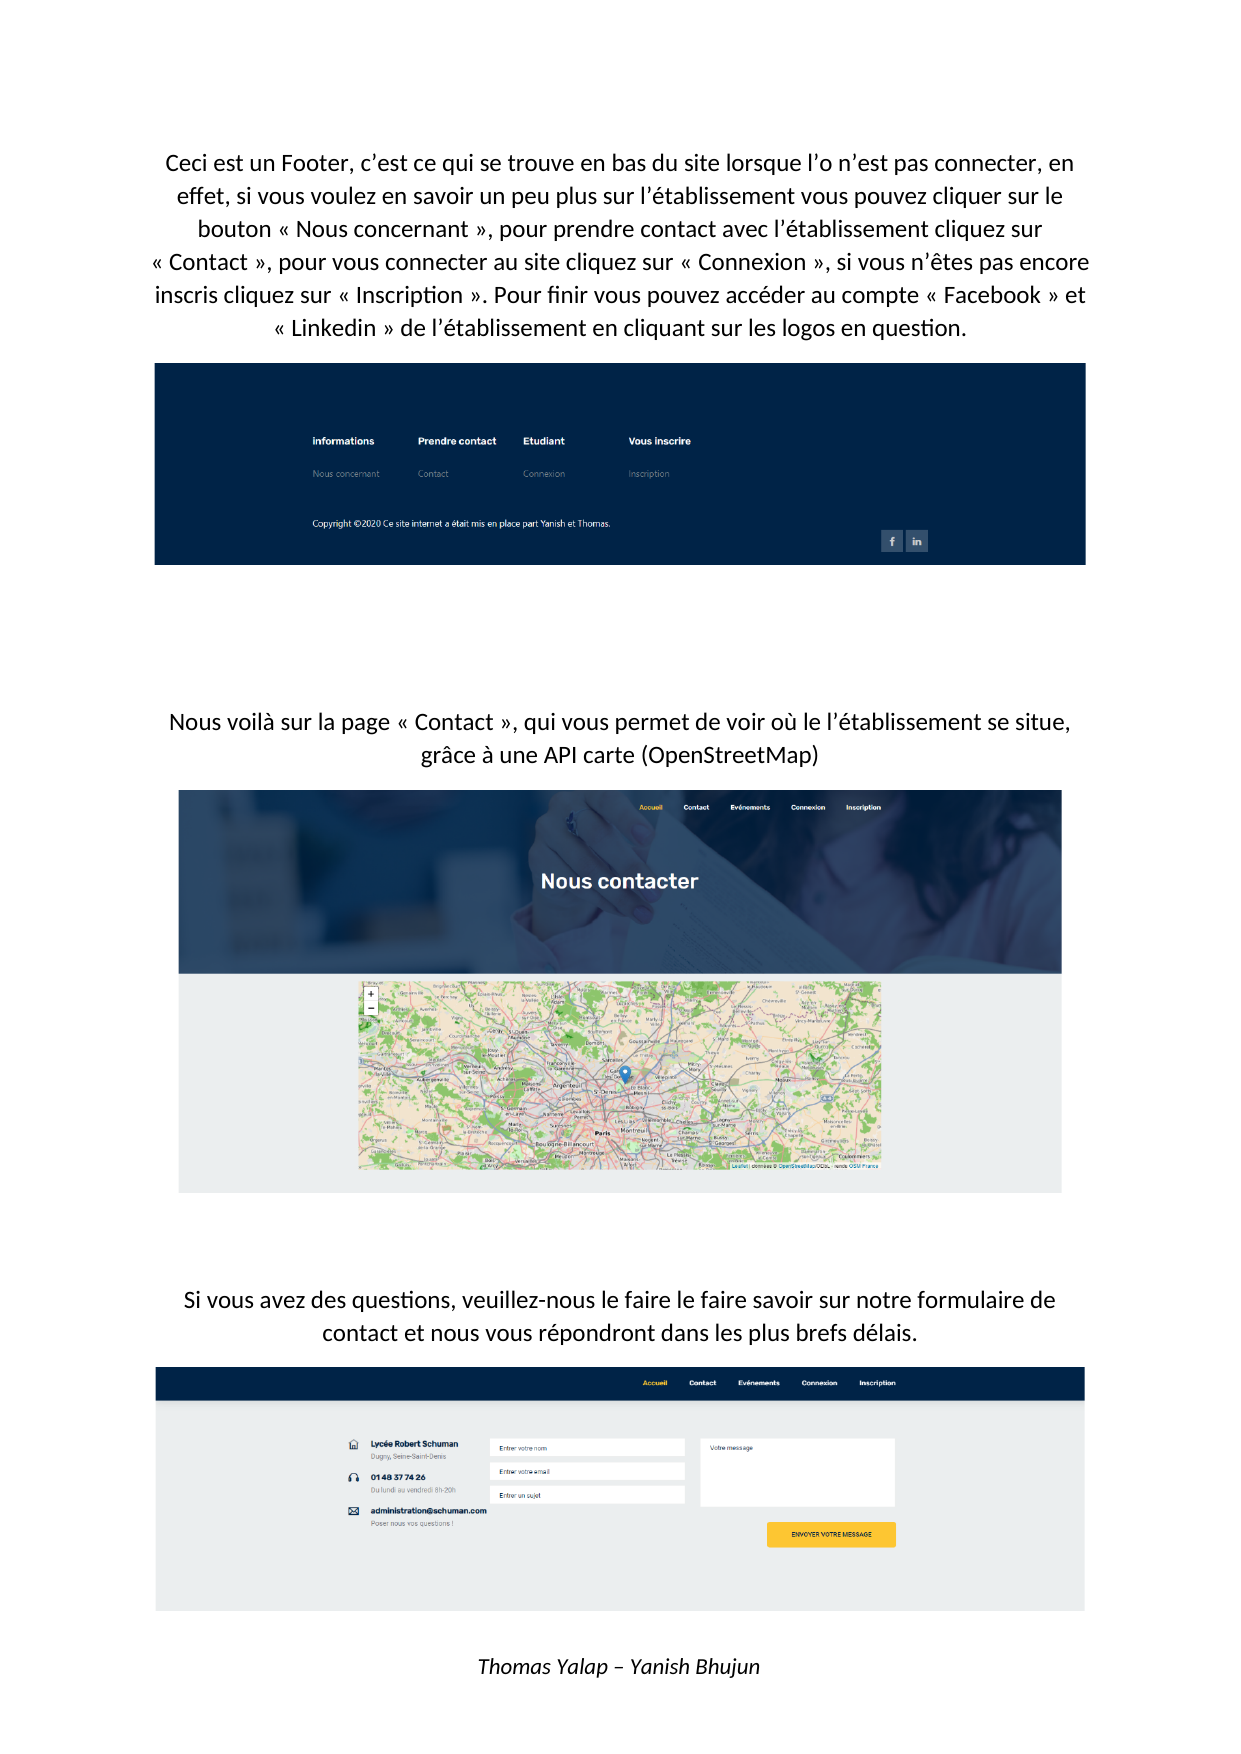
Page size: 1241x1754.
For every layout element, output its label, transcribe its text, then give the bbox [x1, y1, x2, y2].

picture [154, 363, 1086, 565]
picture [178, 790, 1062, 1193]
picture [155, 1367, 1085, 1611]
text Nous voilà sur la page « Contact », qui vous permet de voir où le l’établissement se situe, grâce à une API carte (OpenStreetMap) [148, 706, 1093, 770]
text Ceci est un Footer, c’est ce qui se trouve en bas du site lorsque l’o n’est pas connecter, en effet, si vous voulez en savoir un peu plus sur l’établissement vous pouvez cliquer sur le bouton « Nous concernant », pour prendre contact avec l’établissement cliquez sur « Contact », pour vous connecter au site cliquez sur « Connexion », si vous n’êtes pas encore inscris cliquez sur « Inscription ». Pour finir vous pouvez accéder au compte « Facebook » et « Linkedin » de l’établissement en cliquant sur les logos en question. [148, 148, 1093, 343]
text Si vous avez des questions, veuillez-nous le faire le faire savoir sur notre formulaire de contact et nous vous répondront dans les plus brefs délais. [148, 1285, 1093, 1348]
